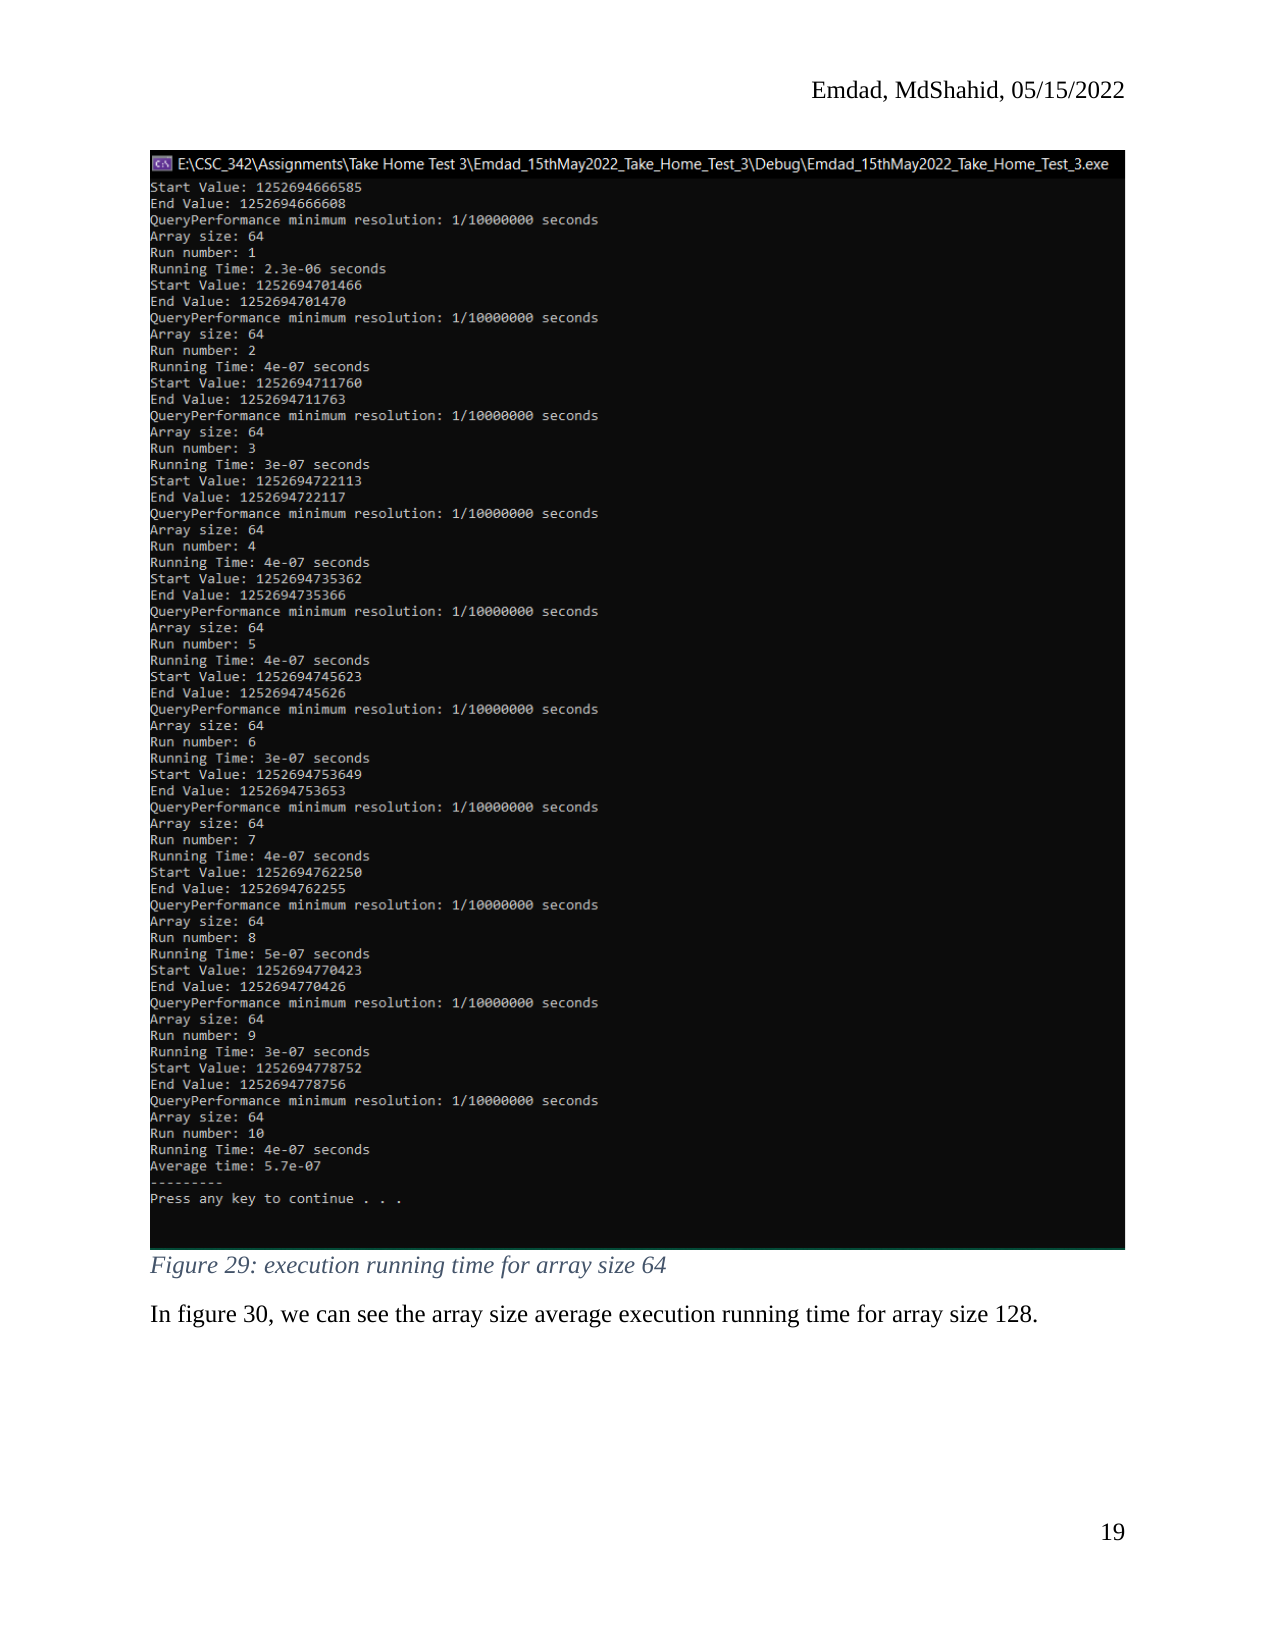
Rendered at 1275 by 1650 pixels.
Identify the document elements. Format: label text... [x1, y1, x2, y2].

picture [150, 150, 1125, 1250]
text Figure 29: execution running time for array size 64 [150, 1250, 1125, 1279]
text In figure 30, we can see the array size average execution running time for array size 128. [150, 1299, 1125, 1328]
